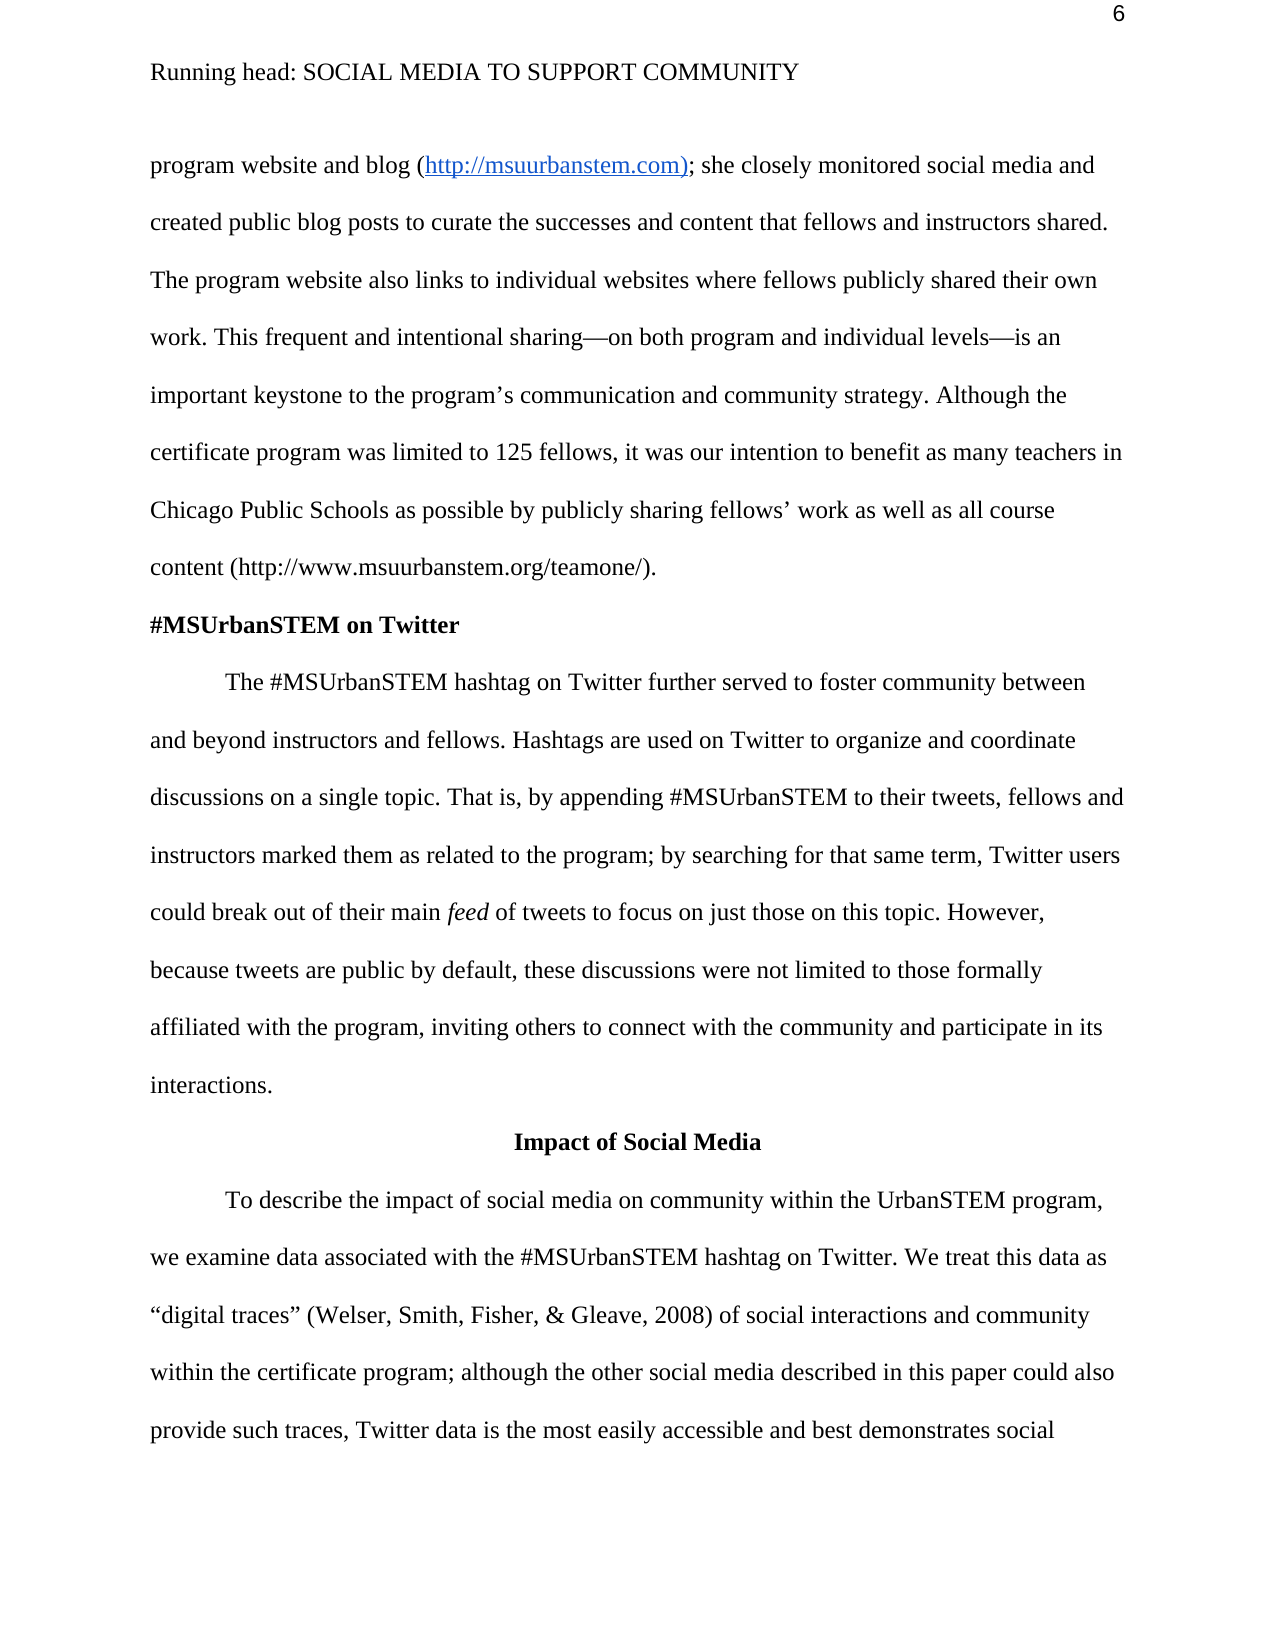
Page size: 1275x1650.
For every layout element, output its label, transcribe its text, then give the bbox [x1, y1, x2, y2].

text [150, 150, 1125, 581]
text #MSUrbanSTEM on Twitter [150, 610, 1125, 639]
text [150, 1185, 1125, 1444]
text The #MSUrbanSTEM hashtag on Twitter further served to foster community between and beyond instructors and fellows. Hashtags are used on Twitter to organize and coordinate discussions on a single topic. That is, by appending #MSUrbanSTEM to their tweets, fellows and instructors marked them as related to the program; by searching for that same term, Twitter users could break out of their main feed of tweets to focus on just those on this topic. However, because tweets are public by default, these discussions were not limited to those formally affiliated with the program, inviting others to connect with the community and participate in its interactions. [150, 667, 1125, 1099]
text Impact of Social Media [150, 1127, 1125, 1156]
